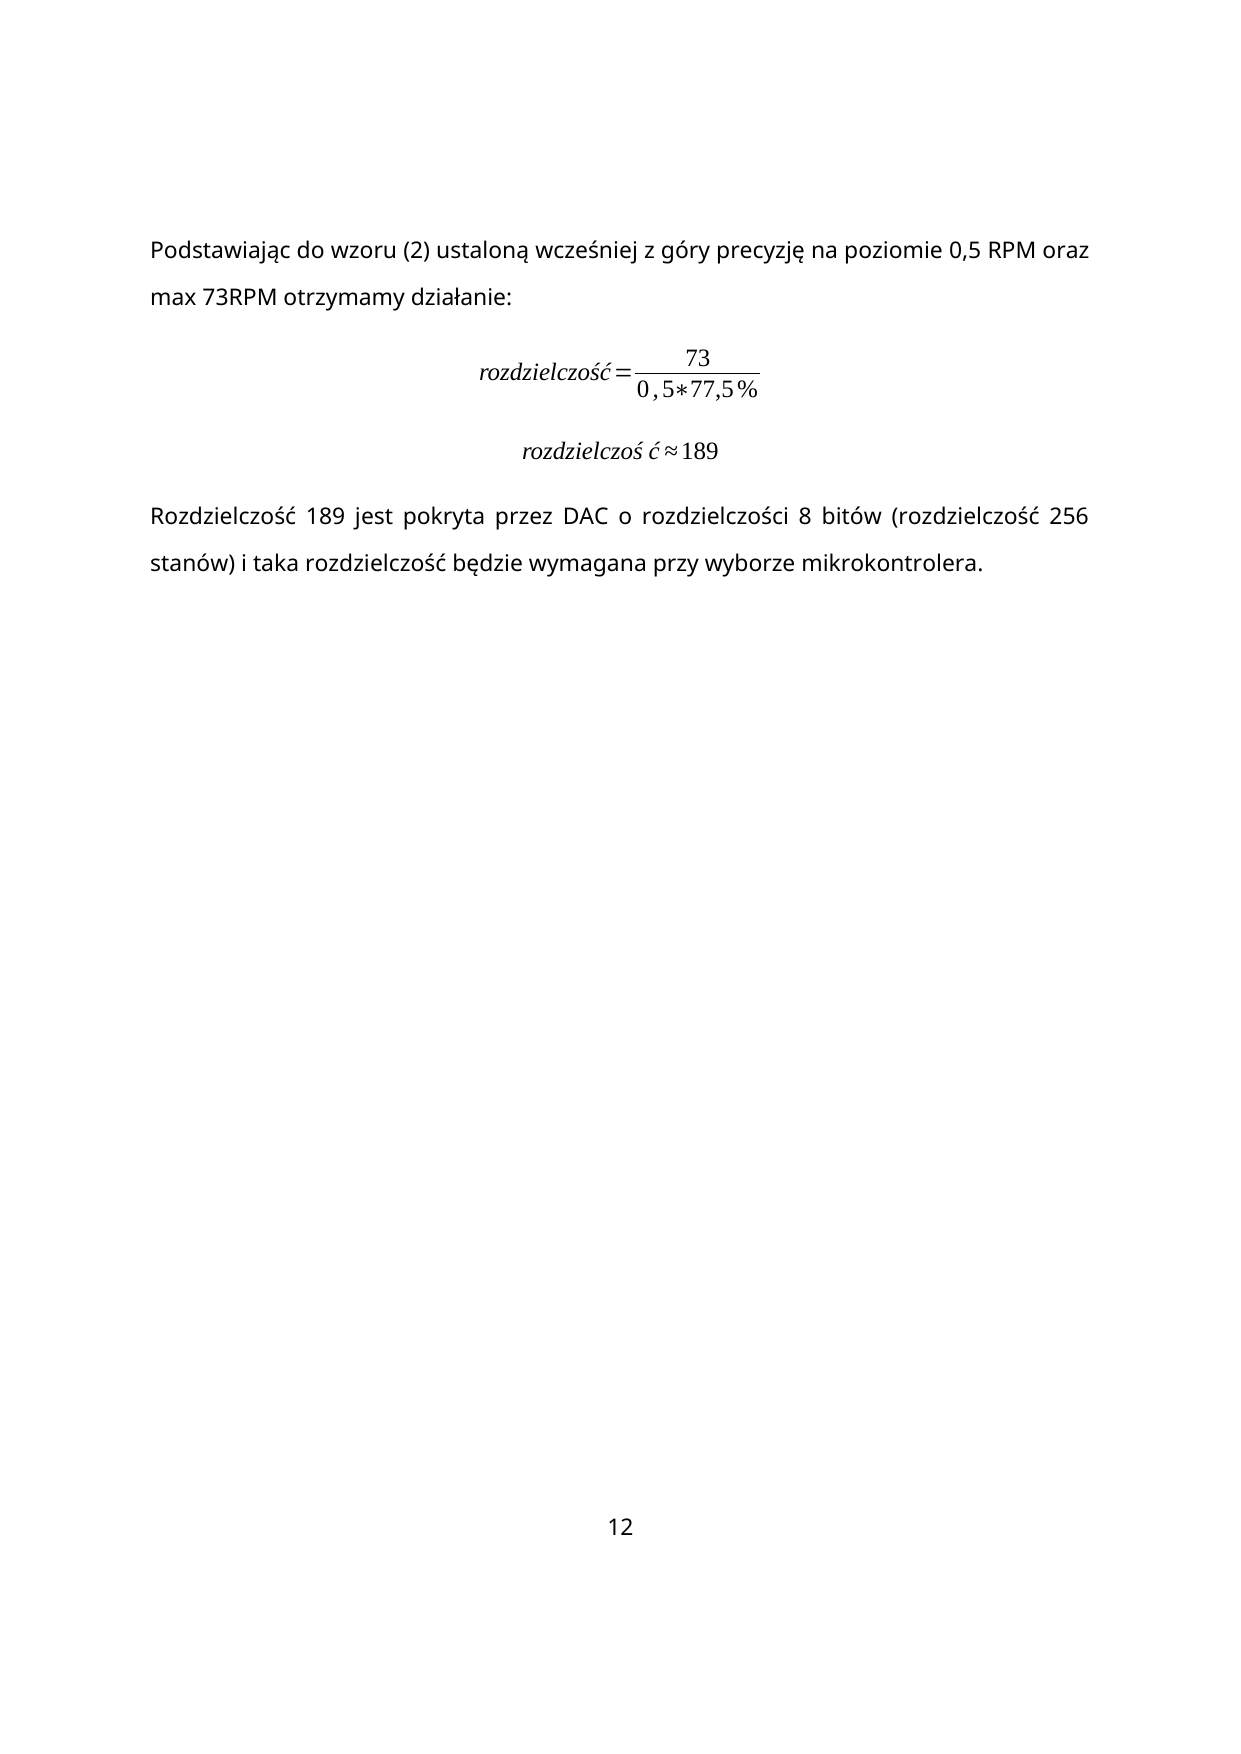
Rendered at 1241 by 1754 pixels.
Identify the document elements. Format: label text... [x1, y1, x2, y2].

text Rozdzielczość 189 jest pokryta przez DAC o rozdzielczości 8 bitów (rozdzielczość 256 stanów) i taka rozdzielczość będzie wymagana przy wyborze mikrokontrolera. [150, 499, 1090, 578]
text Podstawiając do wzoru (2) ustaloną wcześniej z góry precyzję na poziomie 0,5 RPM oraz max 73RPM otrzymamy działanie: [150, 234, 1090, 312]
